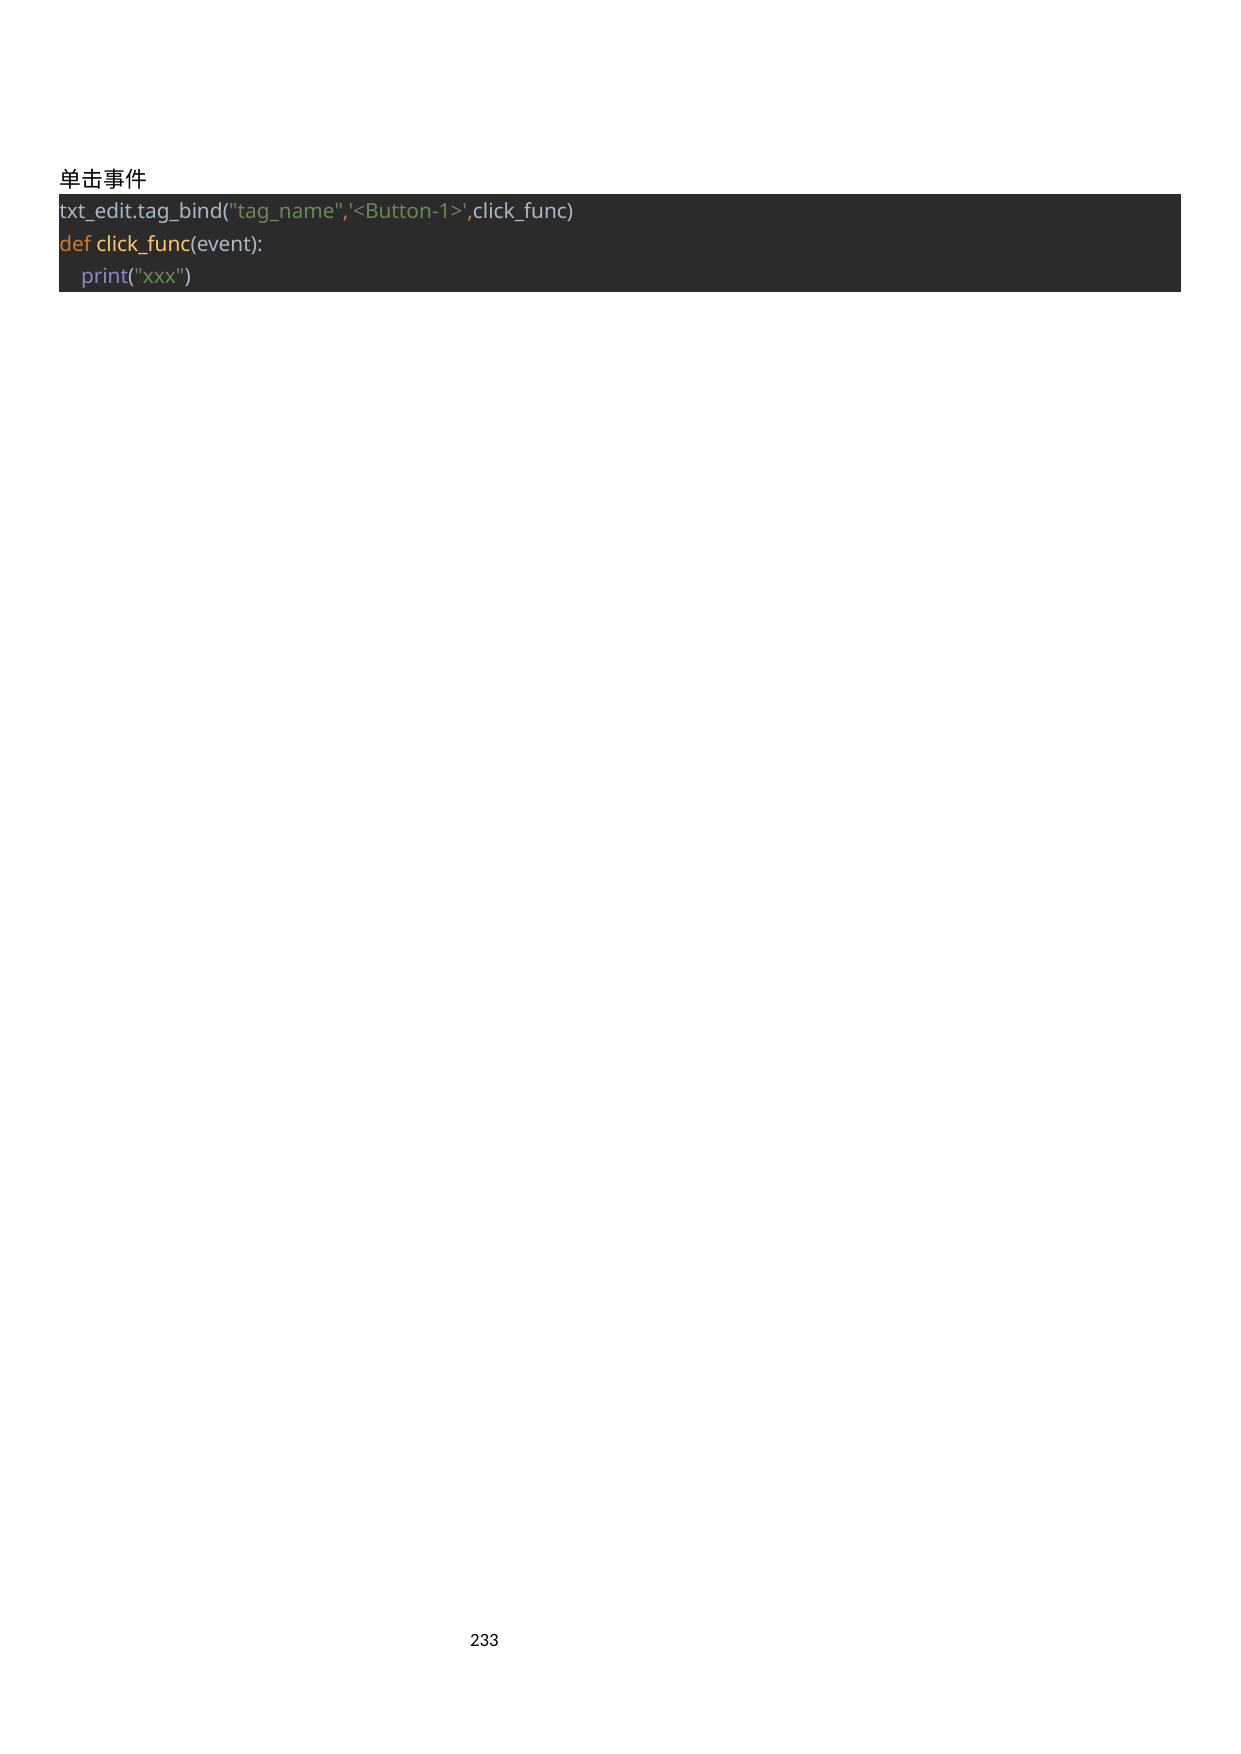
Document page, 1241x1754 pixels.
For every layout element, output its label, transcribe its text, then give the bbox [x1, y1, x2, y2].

text txt_edit.tag_bind("tag_name",'<Button-1>',click_func) def click_func(event): print("xxx") [59, 194, 1181, 292]
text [59, 162, 1181, 194]
